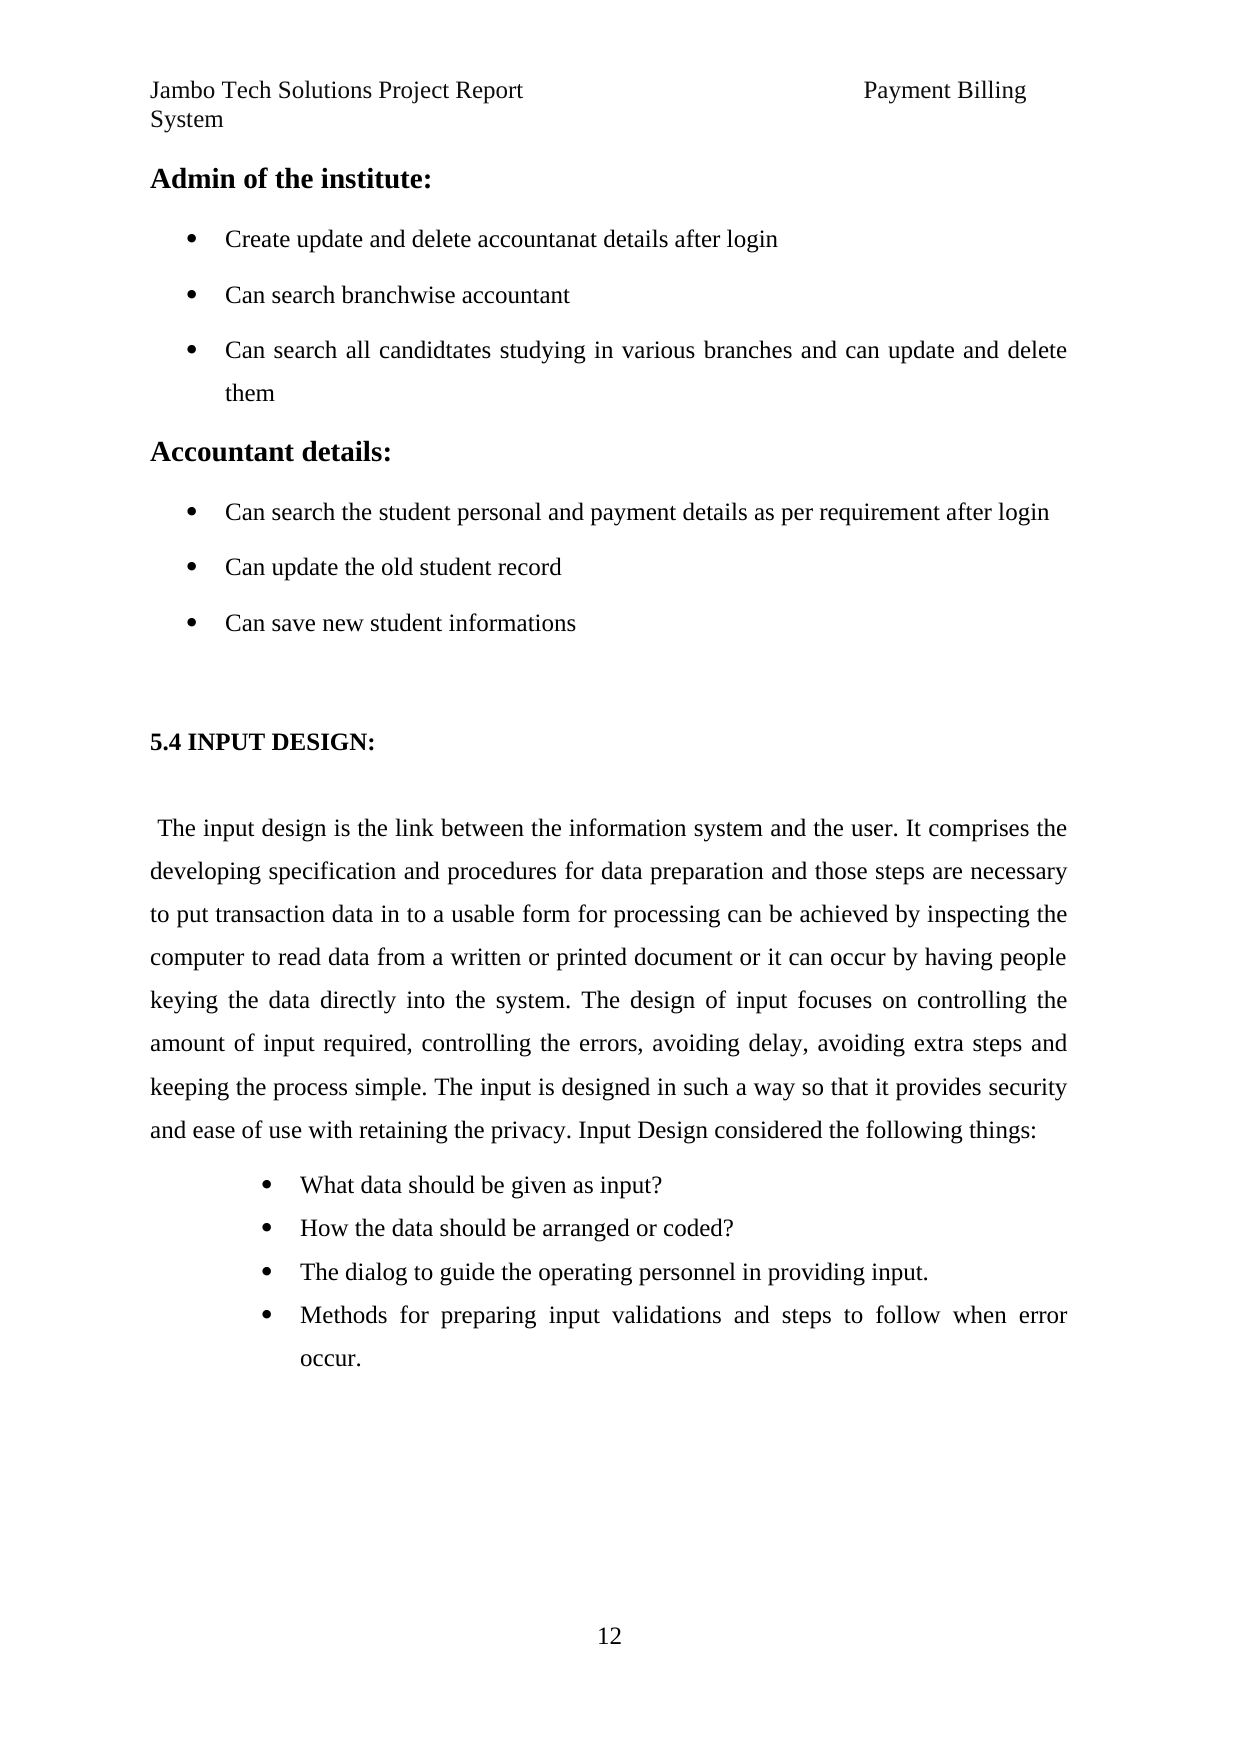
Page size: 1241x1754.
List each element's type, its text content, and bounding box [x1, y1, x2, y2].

list The dialog to guide the operating personnel in providing input. [262, 1257, 1068, 1285]
text 5.4 INPUT DESIGN: [150, 727, 1068, 755]
list Create update and delete accountanat details after login [187, 224, 1068, 253]
text The input design is the link between the information system and the user. It comprises the developing specification and procedures for data preparation and those steps are necessary to put transaction data in to a usable form for processing can be achieved by inspecting the computer to read data from a written or printed document or it can occur by having people keying the data directly into the system. The design of input focuses on controlling the amount of input required, controlling the errors, avoiding delay, avoiding extra steps and keeping the process simple. The input is designed in such a way so that it provides security and ease of use with retaining the privacy. Input Design considered the following things: [150, 813, 1068, 1143]
list Can update the old student record [187, 552, 1068, 581]
list Methods for preparing input validations and steps to follow when error occur. [262, 1300, 1068, 1372]
list How the data should be arranged or coded? [262, 1213, 1068, 1242]
list Can search the student personal and payment details as per requirement after login [187, 497, 1068, 526]
list Can search all candidtates studying in various branches and can update and delete them [187, 335, 1068, 407]
text Admin of the institute: [150, 161, 1068, 195]
list Can search branchwise accountant [187, 280, 1068, 308]
list What data should be given as input? [262, 1170, 1068, 1199]
list Can save new student informations [187, 608, 1068, 637]
text Accountant details: [150, 434, 1068, 468]
